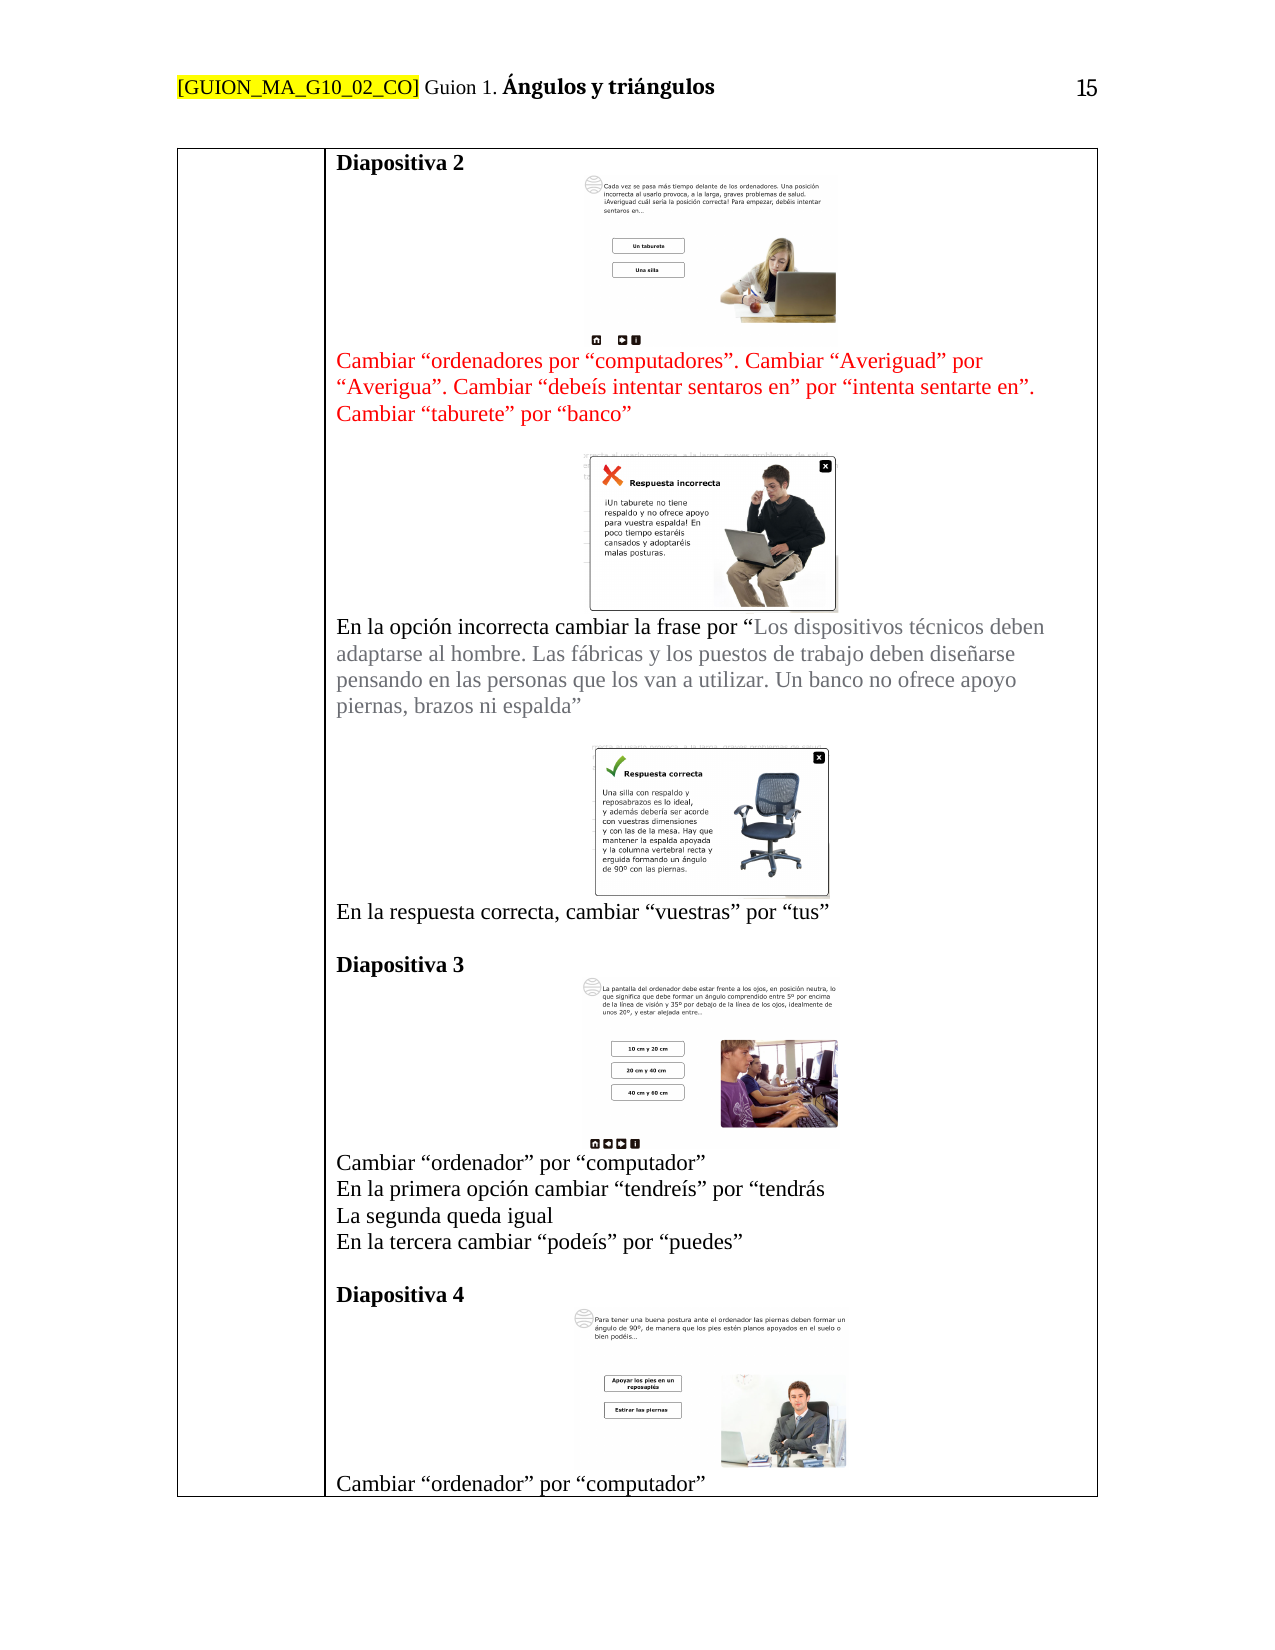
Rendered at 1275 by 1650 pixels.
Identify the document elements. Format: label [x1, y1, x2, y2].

picture [573, 1307, 849, 1470]
picture [583, 175, 839, 347]
picture [582, 977, 840, 1149]
table_cell [326, 149, 1097, 1496]
picture [592, 745, 830, 899]
picture [583, 452, 839, 614]
table_cell [178, 149, 324, 1496]
